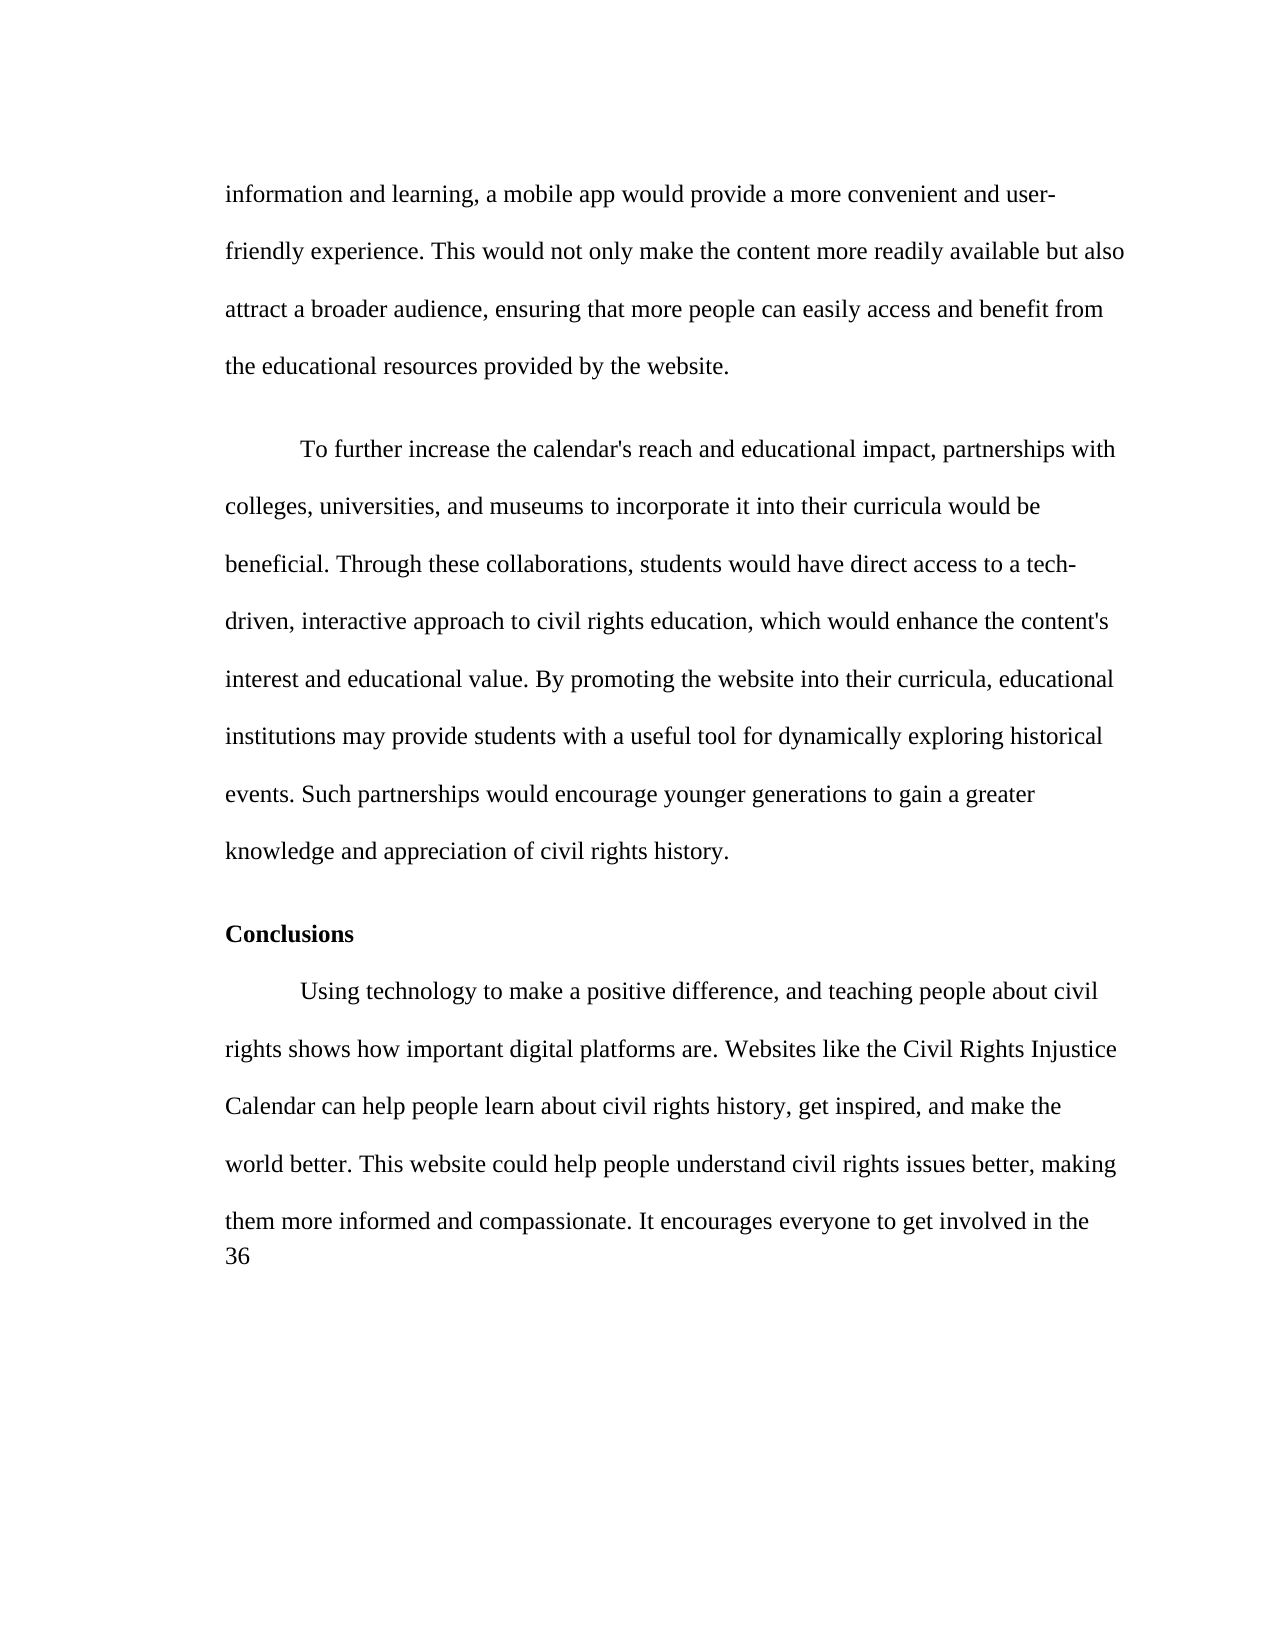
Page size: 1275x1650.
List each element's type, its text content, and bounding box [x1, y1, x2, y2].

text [225, 976, 1125, 1235]
text To further increase the calendar's reach and educational impact, partnerships with colleges, universities, and museums to incorporate it into their curricula would be beneficial. Through these collaborations, students would have direct access to a tech-driven, interactive approach to civil rights education, which would enhance the content's interest and educational value. By promoting the website into their curricula, educational institutions may provide students with a useful tool for dynamically exploring historical events. Such partnerships would encourage younger generations to gain a greater knowledge and appreciation of civil rights history. [225, 434, 1125, 865]
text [225, 179, 1125, 380]
text Conclusions [225, 919, 1125, 947]
